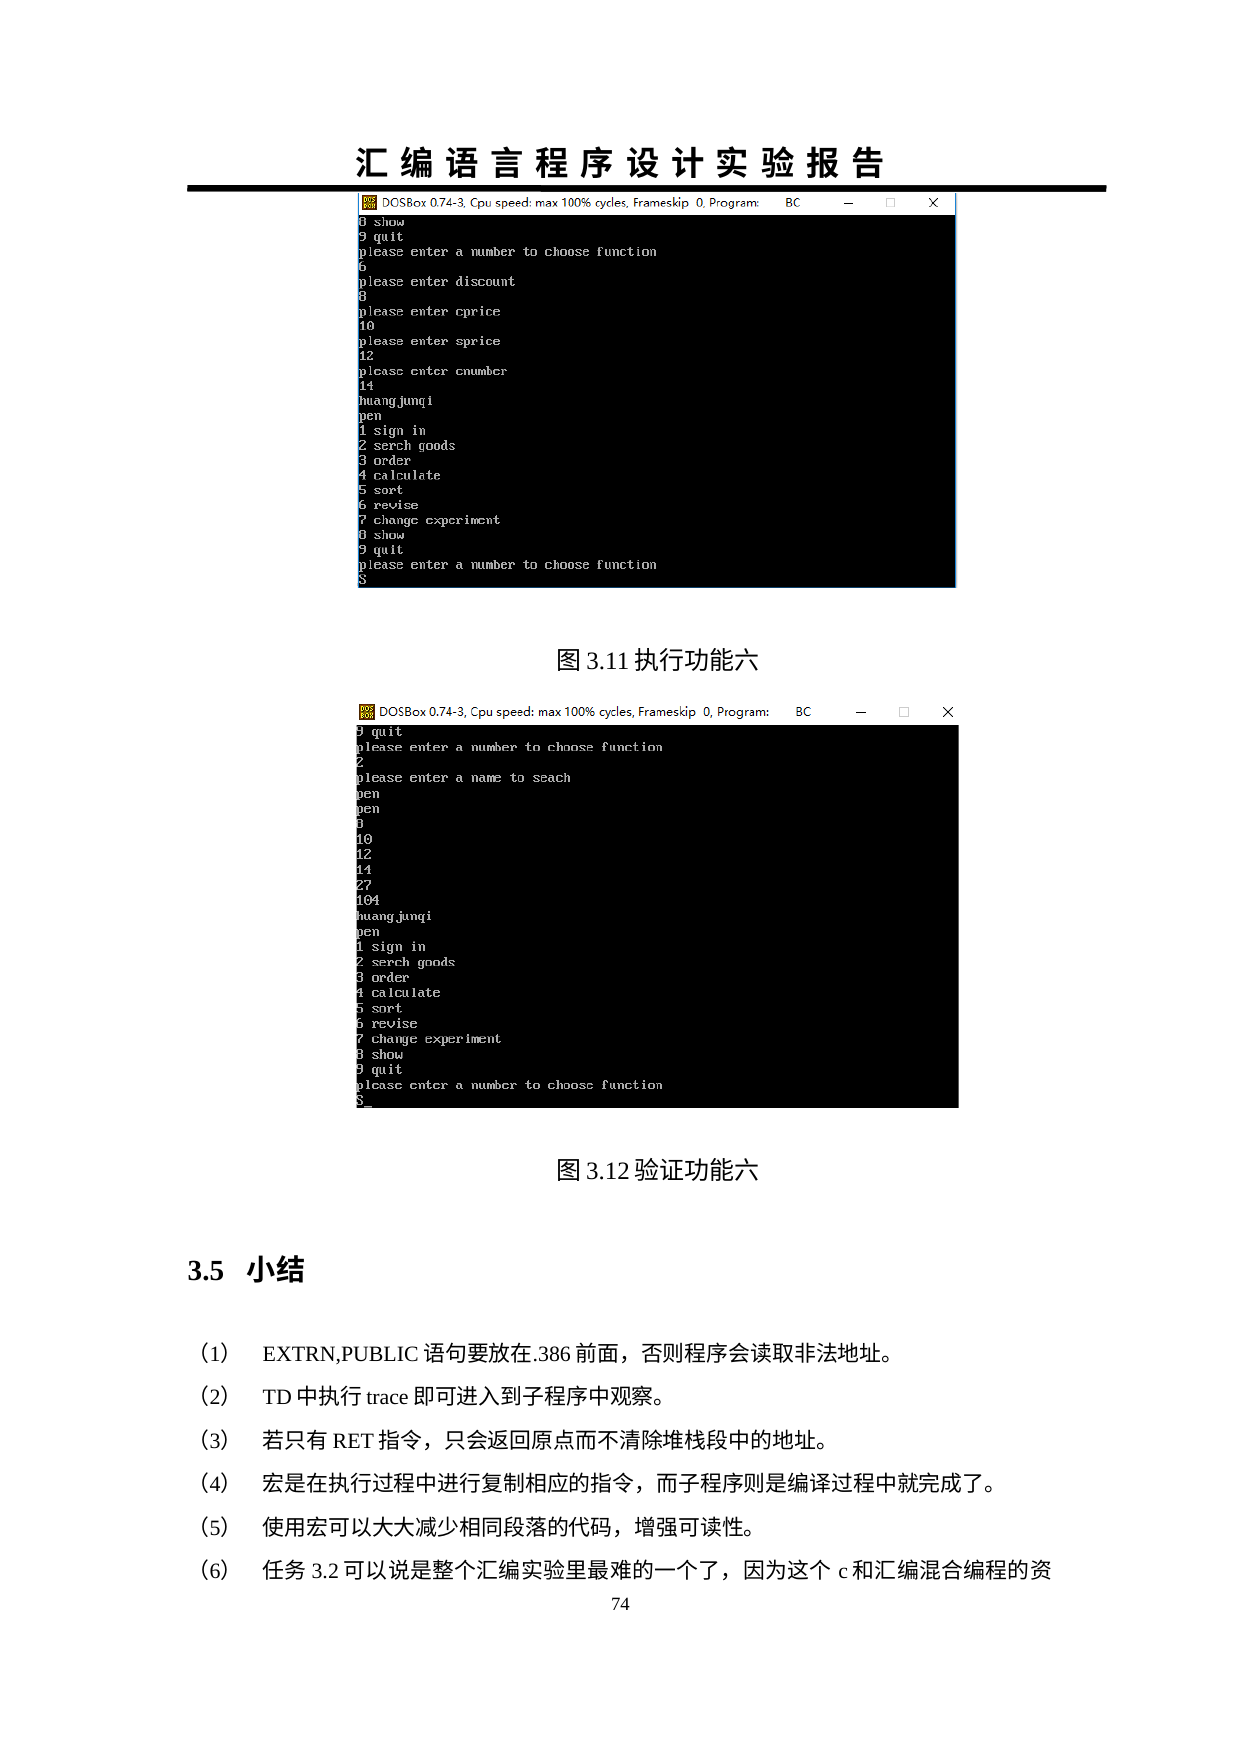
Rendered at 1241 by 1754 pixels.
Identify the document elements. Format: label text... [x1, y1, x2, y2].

list 使用宏可以大大减少相同段落的代码，增强可读性。 [187, 1509, 1053, 1542]
list TD中执行trace即可进入到子程序中观察。 [187, 1379, 1053, 1411]
subtitle 小结 [187, 1235, 1053, 1300]
list EXTRN,PUBLIC语句要放在.386前面，否则程序会读取非法地址。 [187, 1335, 1053, 1368]
list 宏是在执行过程中进行复制相应的指令，而子程序则是编译过程中就完成了。 [187, 1466, 1053, 1498]
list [187, 1553, 1053, 1586]
picture [357, 193, 958, 588]
list 图3.11执行功能六 [262, 626, 1053, 691]
list 图3.12验证功能六 [262, 1136, 1053, 1201]
list 若只有RET指令，只会返回原点而不清除堆栈段中的地址。 [187, 1422, 1053, 1455]
picture [356, 703, 959, 1108]
